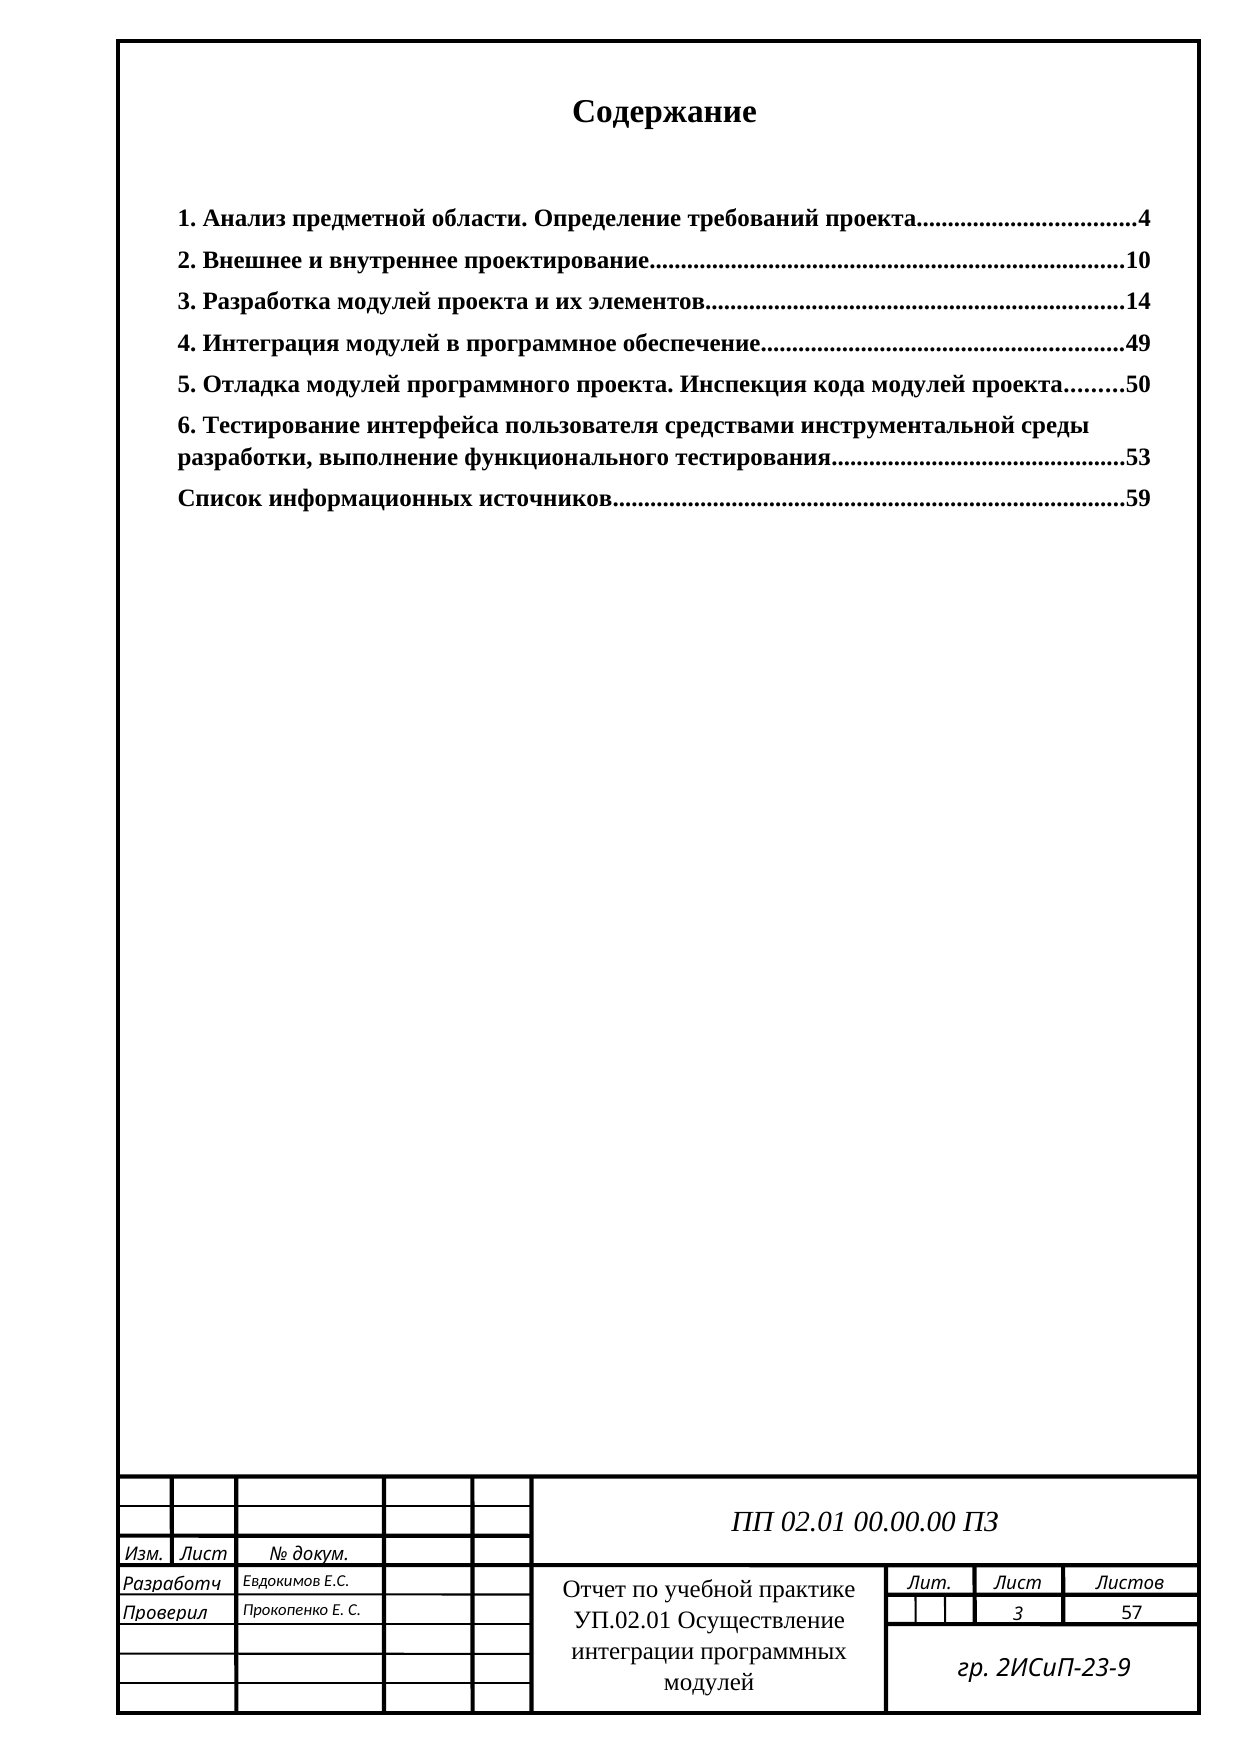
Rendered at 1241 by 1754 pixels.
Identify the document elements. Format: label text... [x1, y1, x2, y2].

text Содержание [177, 91, 1152, 129]
